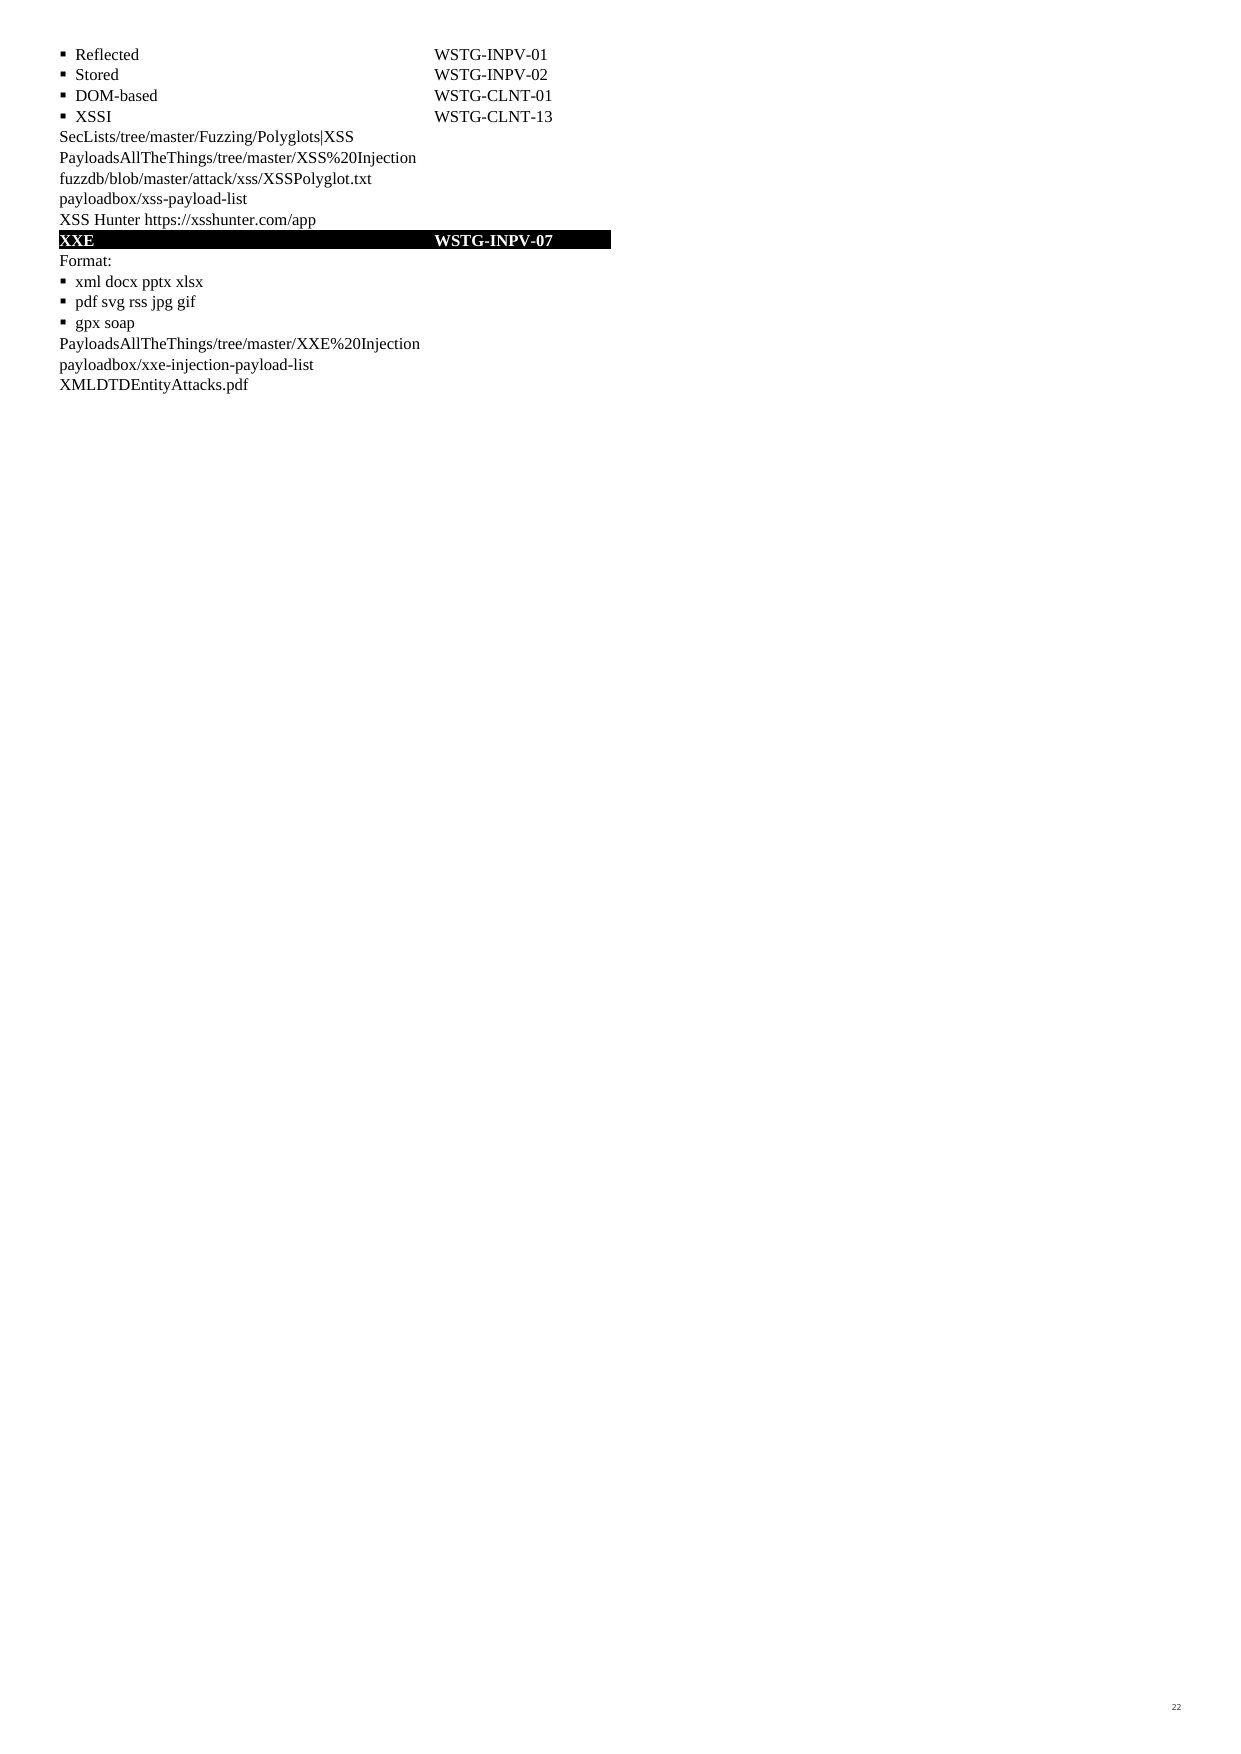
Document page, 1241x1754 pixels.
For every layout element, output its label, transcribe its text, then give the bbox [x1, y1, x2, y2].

list gpx soap [59, 313, 611, 332]
list xml docx pptx xlsx [59, 272, 611, 291]
text fuzzdb/blob/master/attack/xss/XSSPolyglot.txt [59, 168, 611, 188]
text payloadbox/xss-payload-list [59, 189, 611, 208]
text SecLists/tree/master/Fuzzing/Polyglots|XSS [59, 127, 611, 146]
list DOM-based WSTG-CLNT-01 [59, 86, 611, 105]
list XMLDTDEntityAttacks.pdf [59, 375, 611, 394]
list pdf svg rss jpg gif [59, 292, 611, 312]
text XSS Hunter https://xsshunter.com/app [59, 210, 611, 229]
list Stored WSTG-INPV-02 [59, 65, 611, 84]
subtitle XXE WSTG-INPV-07 [59, 230, 611, 249]
list payloadbox/xxe-injection-payload-list [59, 354, 611, 373]
list Reflected WSTG-INPV-01 [59, 44, 611, 63]
list XSSI WSTG-CLNT-13 [59, 106, 611, 126]
text PayloadsAllTheThings/tree/master/XSS%20Injection [59, 148, 611, 167]
text Format: [59, 251, 611, 270]
list PayloadsAllTheThings/tree/master/XXE%20Injection [59, 334, 611, 353]
